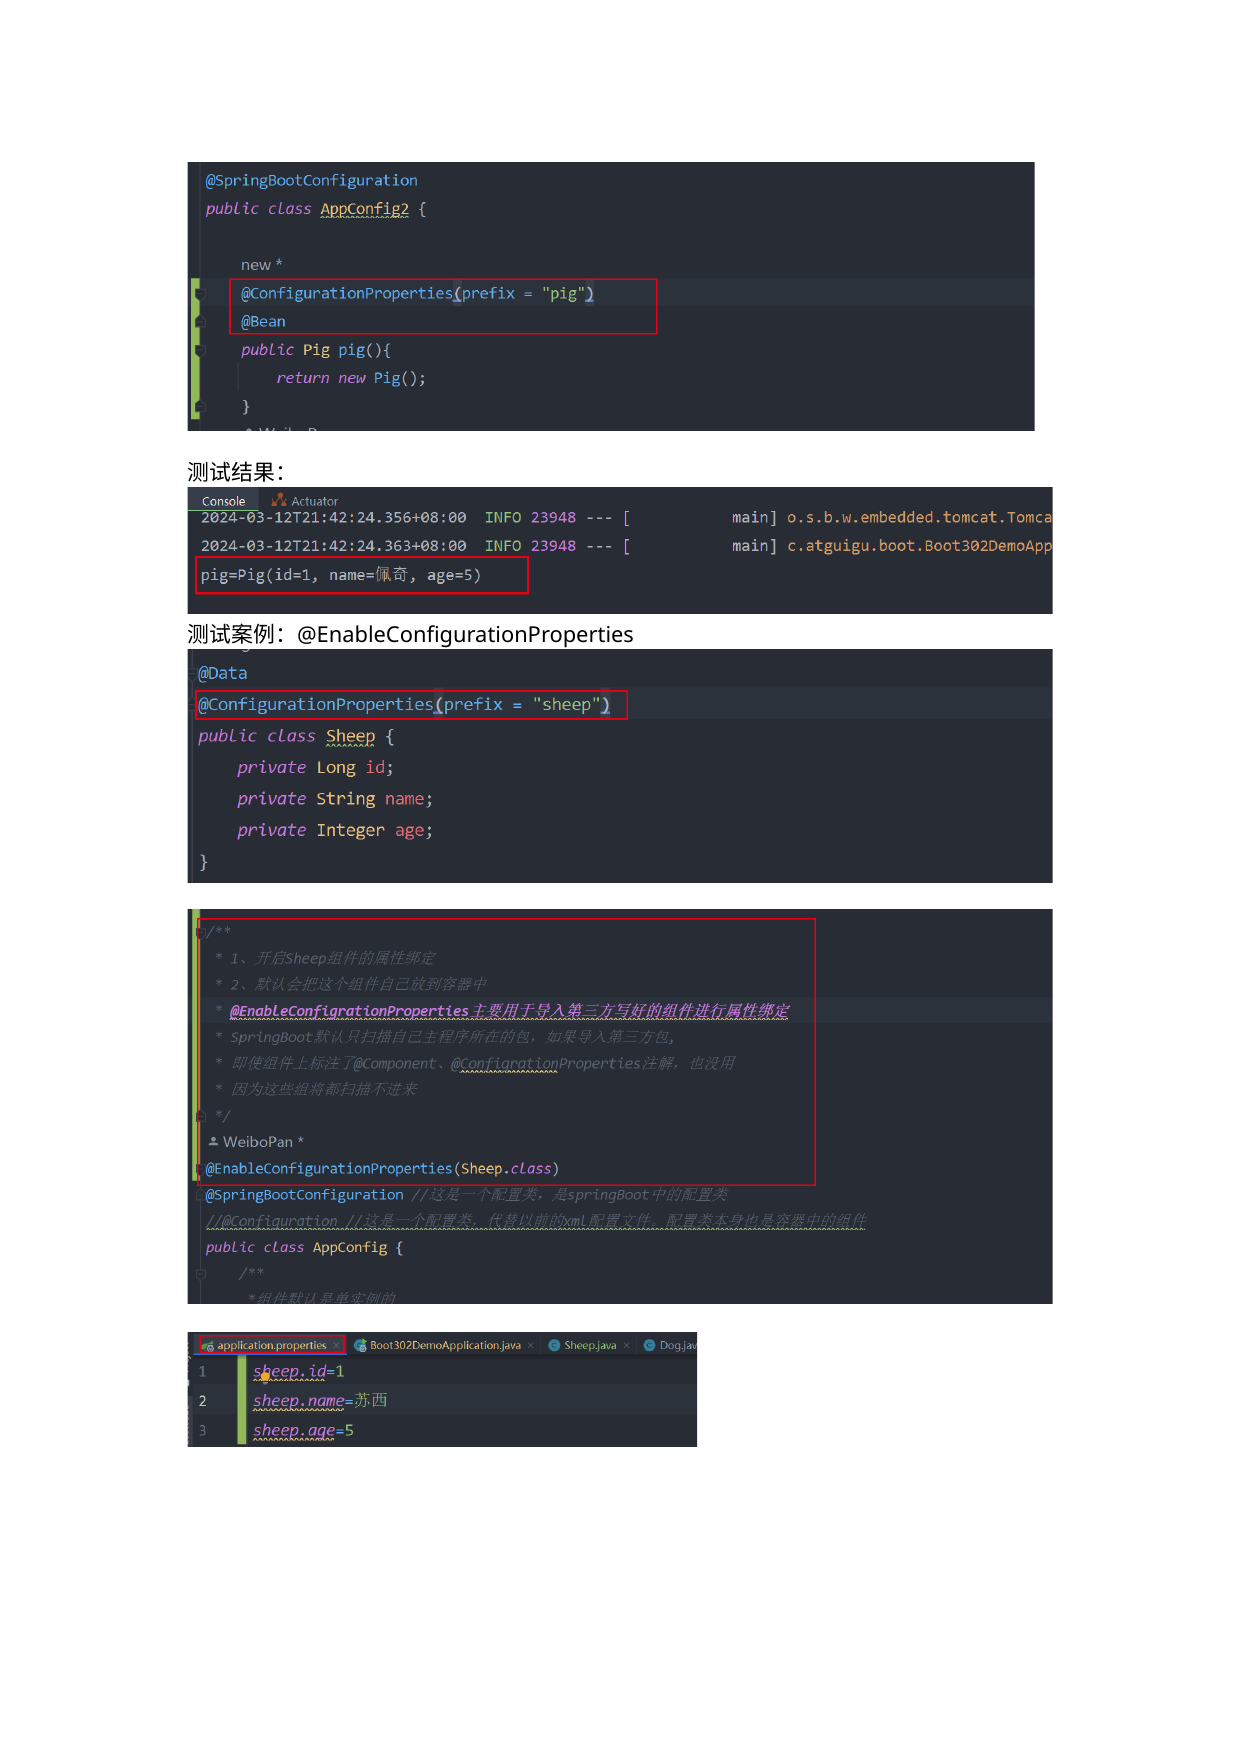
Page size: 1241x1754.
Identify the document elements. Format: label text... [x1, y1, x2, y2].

picture [187, 1332, 698, 1447]
picture [187, 909, 1053, 1304]
picture [187, 487, 1053, 614]
picture [187, 649, 1053, 883]
picture [187, 162, 1035, 431]
text 测试结果： [187, 454, 1053, 487]
text 测试案例：@EnableConfigurationProperties [187, 617, 1053, 649]
